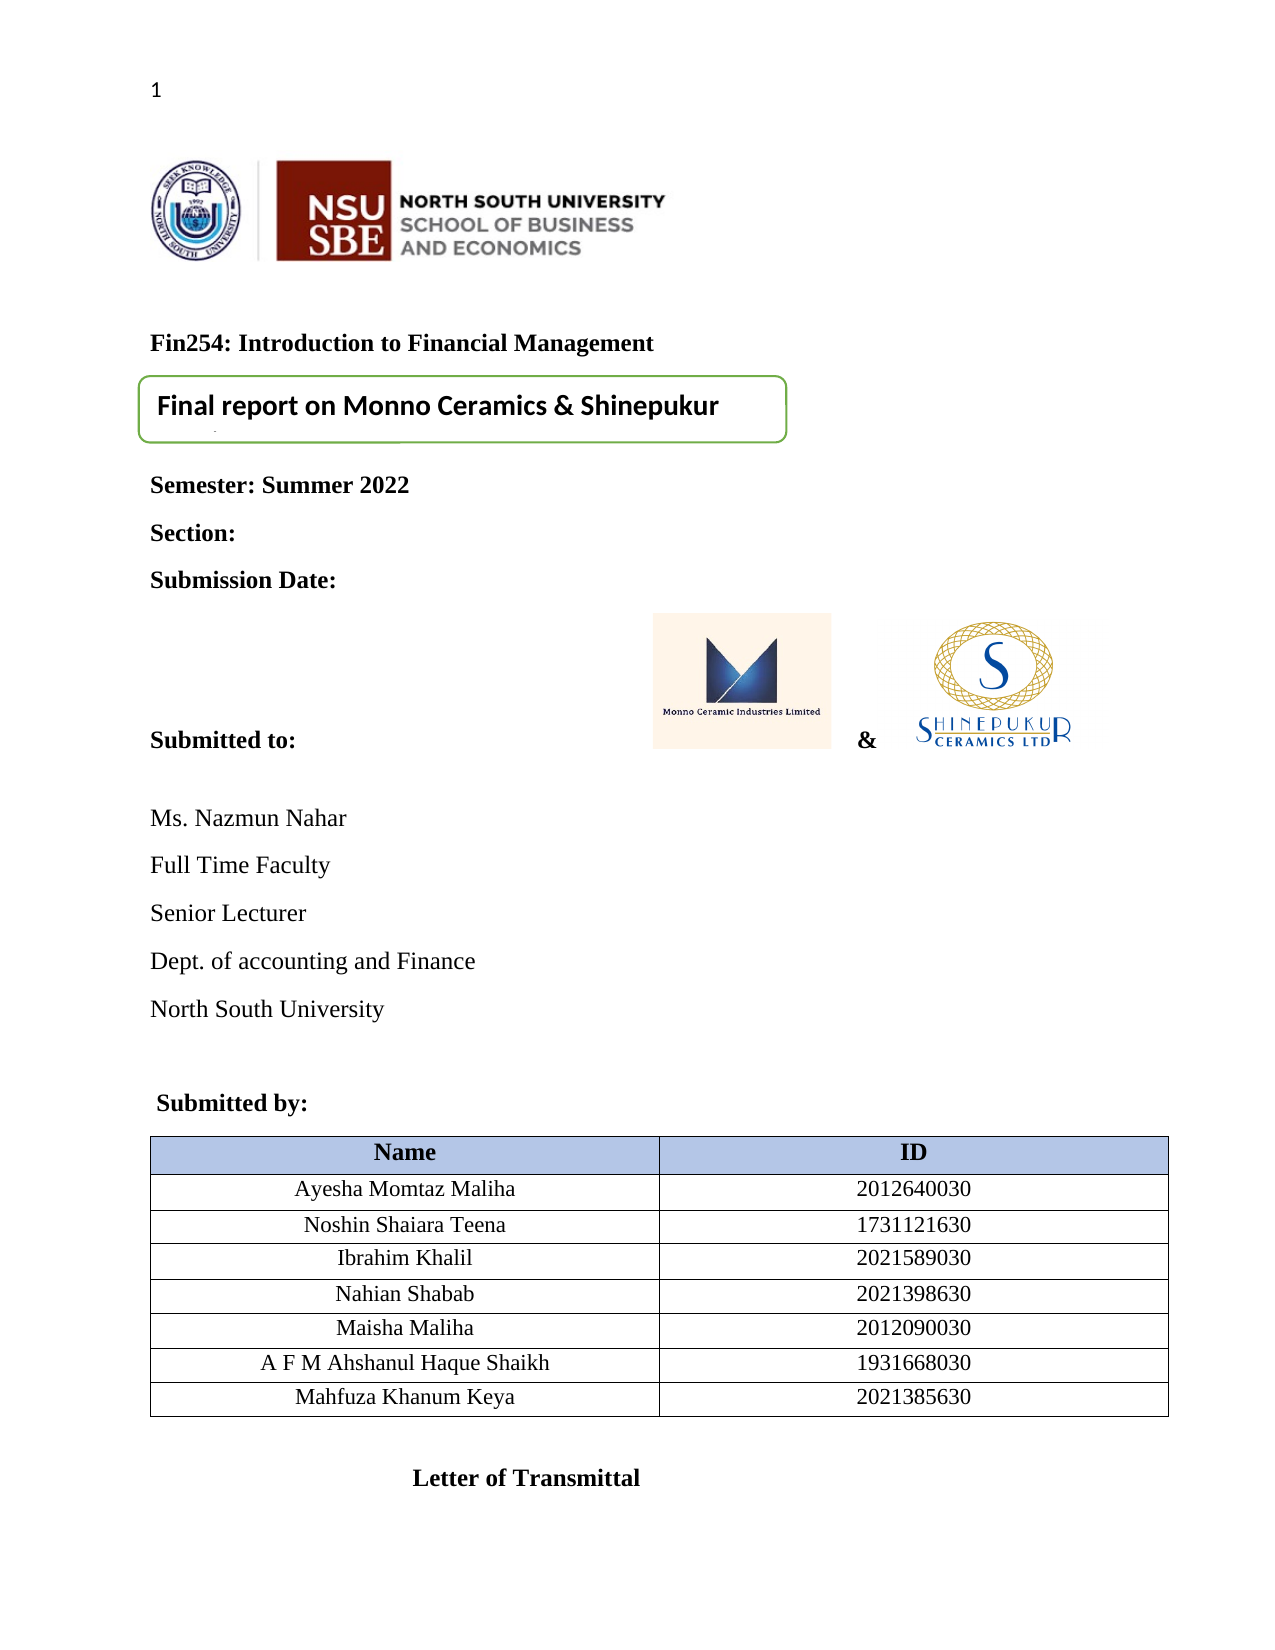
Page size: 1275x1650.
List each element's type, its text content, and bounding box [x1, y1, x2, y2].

table_cell Nahian Shabab [151, 1280, 659, 1313]
text North South University [150, 994, 1125, 1022]
table_cell Ibrahim Khalil [151, 1244, 659, 1279]
table_cell 1931668030 [660, 1349, 1168, 1382]
text Dept. of accounting and Finance [150, 946, 1125, 975]
text Full Time Faculty [150, 851, 1125, 879]
table_header ID [660, 1137, 1168, 1174]
table_cell Ayesha Momtaz Maliha [151, 1175, 659, 1209]
table_cell Mahfuza Khanum Keya [151, 1383, 659, 1416]
text Section: [150, 518, 1125, 547]
text Submitted by: [150, 1088, 1125, 1117]
table_cell 2012640030 [660, 1175, 1168, 1209]
text Fin254: Introduction to Financial Management [150, 328, 1125, 357]
text Semester: Summer 2022 [150, 470, 1125, 499]
table_cell 2012090030 [660, 1314, 1168, 1348]
table_cell Maisha Maliha [151, 1314, 659, 1348]
picture [877, 619, 1110, 749]
table_cell 2021385630 [660, 1383, 1168, 1416]
picture [652, 613, 832, 749]
table_header Name [151, 1137, 659, 1174]
picture [150, 150, 678, 262]
text Submission Date: [150, 566, 1125, 594]
table_cell 1731121630 [660, 1211, 1168, 1243]
text Ms. Nazmun Nahar [150, 803, 1125, 832]
text Letter of Transmittal [150, 1463, 1125, 1492]
table_cell 2021398630 [660, 1280, 1168, 1313]
table_cell Noshin Shaiara Teena [151, 1211, 659, 1243]
text Senior Lecturer [150, 898, 1125, 927]
table_cell 2021589030 [660, 1244, 1168, 1279]
table_cell A F M Ahshanul Haque Shaikh [151, 1349, 659, 1382]
